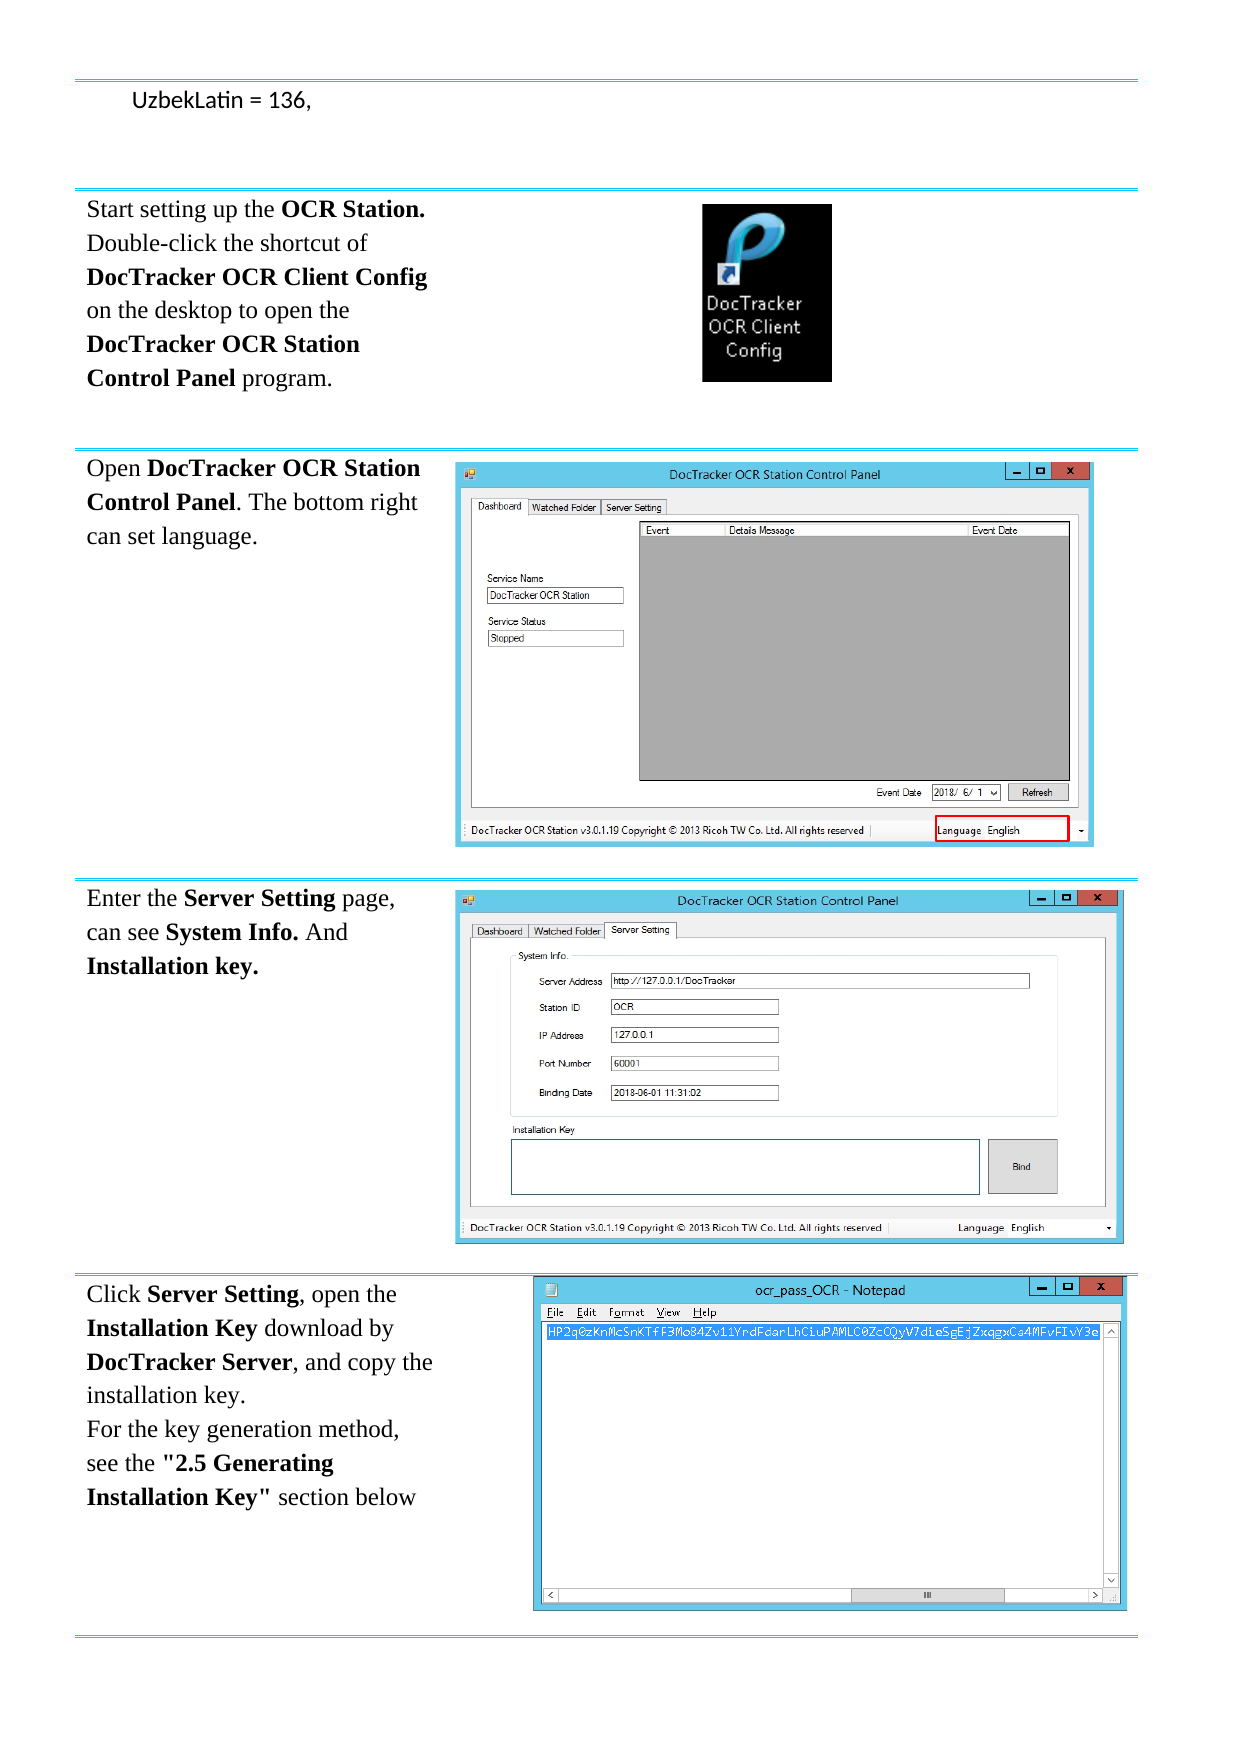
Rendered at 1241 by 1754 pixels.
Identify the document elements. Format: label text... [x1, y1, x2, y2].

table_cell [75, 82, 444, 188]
table_cell Start setting up the OCR Station. Double-click the shortcut of DocTracker OCR Client Config on the desktop to open the DocTracker OCR Station Control Panel program. [75, 191, 444, 448]
table_cell [444, 1276, 1138, 1635]
picture [455, 462, 1094, 847]
picture [1031, 890, 1053, 904]
picture [702, 204, 832, 382]
table_cell [444, 451, 1138, 877]
table_cell [444, 82, 1138, 188]
table_cell Enter the Server Setting page, can see System Info. And Installation key. [75, 881, 444, 1273]
table_cell Click Server Setting, open the Installation Key download by DocTracker Server, and copy the installation key. For the key generation method, see the "2.5 Generating Installation Key" section below [75, 1276, 444, 1635]
table_cell Open DocTracker OCR Station Control Panel. The bottom right can set language. [75, 451, 444, 877]
picture [455, 890, 1124, 1244]
table_cell [444, 191, 1138, 448]
table_cell [444, 881, 1138, 1273]
picture [533, 1277, 1128, 1611]
